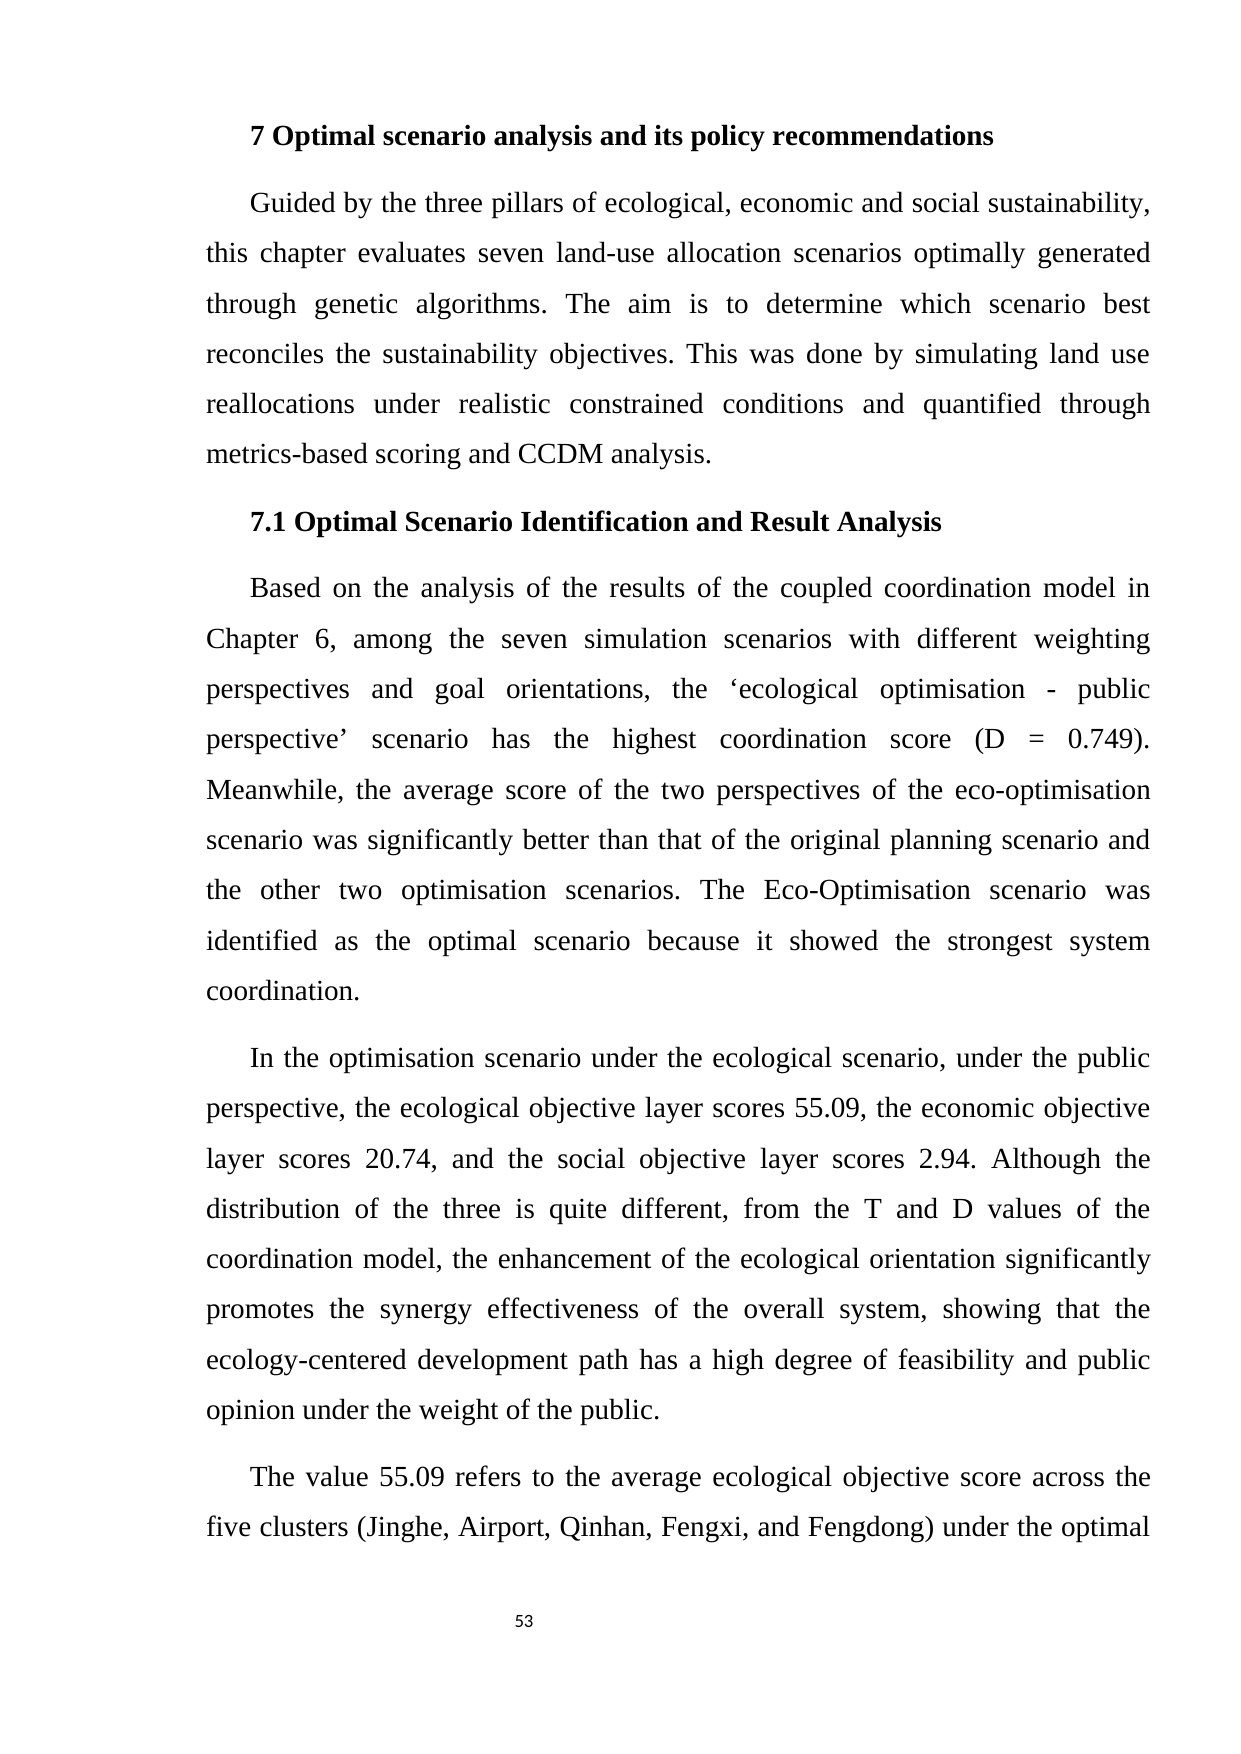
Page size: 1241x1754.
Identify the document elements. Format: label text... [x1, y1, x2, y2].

text Based on the analysis of the results of the coupled coordination model in Chapter 6, among the seven simulation scenarios with different weighting perspectives and goal orientations, the ‘ecological optimisation - public perspective’ scenario has the highest coordination score (D = 0.749). Meanwhile, the average score of the two perspectives of the eco-optimisation scenario was significantly better than that of the original planning scenario and the other two optimisation scenarios. The Eco-Optimisation scenario was identified as the optimal scenario because it showed the strongest system coordination. [206, 571, 1152, 1007]
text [206, 1459, 1152, 1543]
text 7 Optimal scenario analysis and its policy recommendations [206, 118, 1152, 152]
text In the optimisation scenario under the ecological scenario, under the public perspective, the ecological objective layer scores 55.09, the economic objective layer scores 20.74, and the social objective layer scores 2.94. Although the distribution of the three is quite different, from the T and D values of the coordination model, the enhancement of the ecological orientation significantly promotes the synergy effectiveness of the overall system, showing that the ecology-centered development path has a high degree of feasibility and public opinion under the weight of the public. [206, 1040, 1152, 1426]
text Guided by the three pillars of ecological, economic and social sustainability, this chapter evaluates seven land-use allocation scenarios optimally generated through genetic algorithms. The aim is to determine which scenario best reconciles the sustainability objectives. This was done by simulating land use reallocations under realistic constrained conditions and quantified through metrics-based scoring and CCDM analysis. [206, 185, 1152, 470]
text 7.1 Optimal Scenario Identification and Result Analysis [206, 504, 1152, 537]
